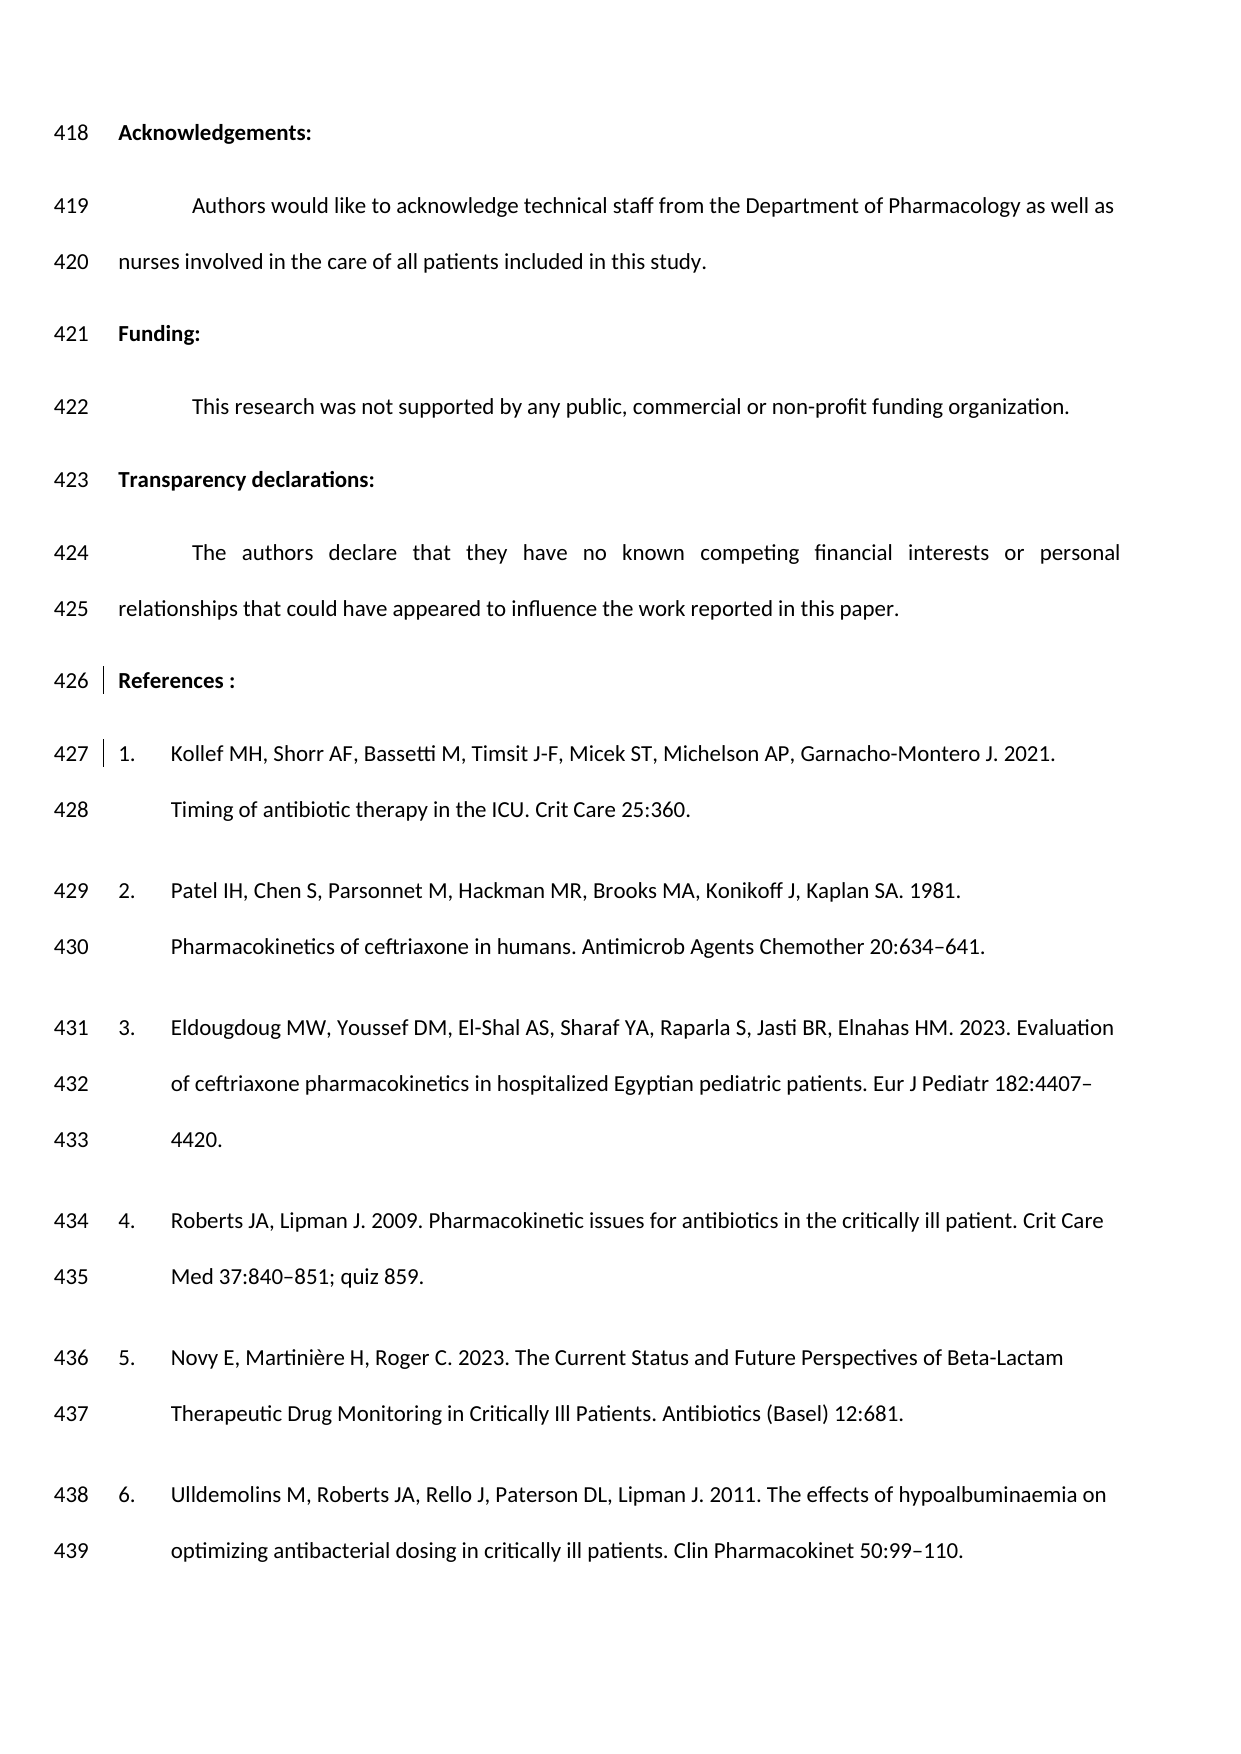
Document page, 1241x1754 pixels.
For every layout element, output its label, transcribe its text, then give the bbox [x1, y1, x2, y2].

text Transparency declarations: [118, 465, 1122, 493]
text 1. Kollef MH, Shorr AF, Bassetti M, Timsit J-F, Micek ST, Michelson AP, Garnacho-Montero J. 2021. Timing of antibiotic therapy in the ICU. Crit Care 25:360. [118, 739, 1122, 823]
text The authors declare that they have no known competing financial interests or personal relationships that could have appeared to influence the work reported in this paper. [118, 538, 1122, 622]
text Acknowledgements: [118, 118, 1122, 146]
text Funding: [118, 319, 1122, 348]
text This research was not supported by any public, commercial or non-profit funding organization. [118, 392, 1122, 420]
text 5. Novy E, Martinière H, Roger C. 2023. The Current Status and Future Perspectives of Beta-Lactam Therapeutic Drug Monitoring in Critically Ill Patients. Antibiotics (Basel) 12:681. [118, 1343, 1122, 1428]
text 3. Eldougdoug MW, Youssef DM, El-Shal AS, Sharaf YA, Raparla S, Jasti BR, Elnahas HM. 2023. Evaluation of ceftriaxone pharmacokinetics in hospitalized Egyptian pediatric patients. Eur J Pediatr 182:4407–4420. [118, 1013, 1122, 1153]
text 4. Roberts JA, Lipman J. 2009. Pharmacokinetic issues for antibiotics in the critically ill patient. Crit Care Med 37:840–851; quiz 859. [118, 1206, 1122, 1291]
text References : [118, 666, 1122, 694]
text 6. Ulldemolins M, Roberts JA, Rello J, Paterson DL, Lipman J. 2011. The effects of hypoalbuminaemia on optimizing antibacterial dosing in critically ill patients. Clin Pharmacokinet 50:99–110. [118, 1481, 1122, 1565]
text 2. Patel IH, Chen S, Parsonnet M, Hackman MR, Brooks MA, Konikoff J, Kaplan SA. 1981. Pharmacokinetics of ceftriaxone in humans. Antimicrob Agents Chemother 20:634–641. [118, 876, 1122, 960]
text Authors would like to acknowledge technical staff from the Department of Pharmacology as well as nurses involved in the care of all patients included in this study. [118, 191, 1122, 275]
